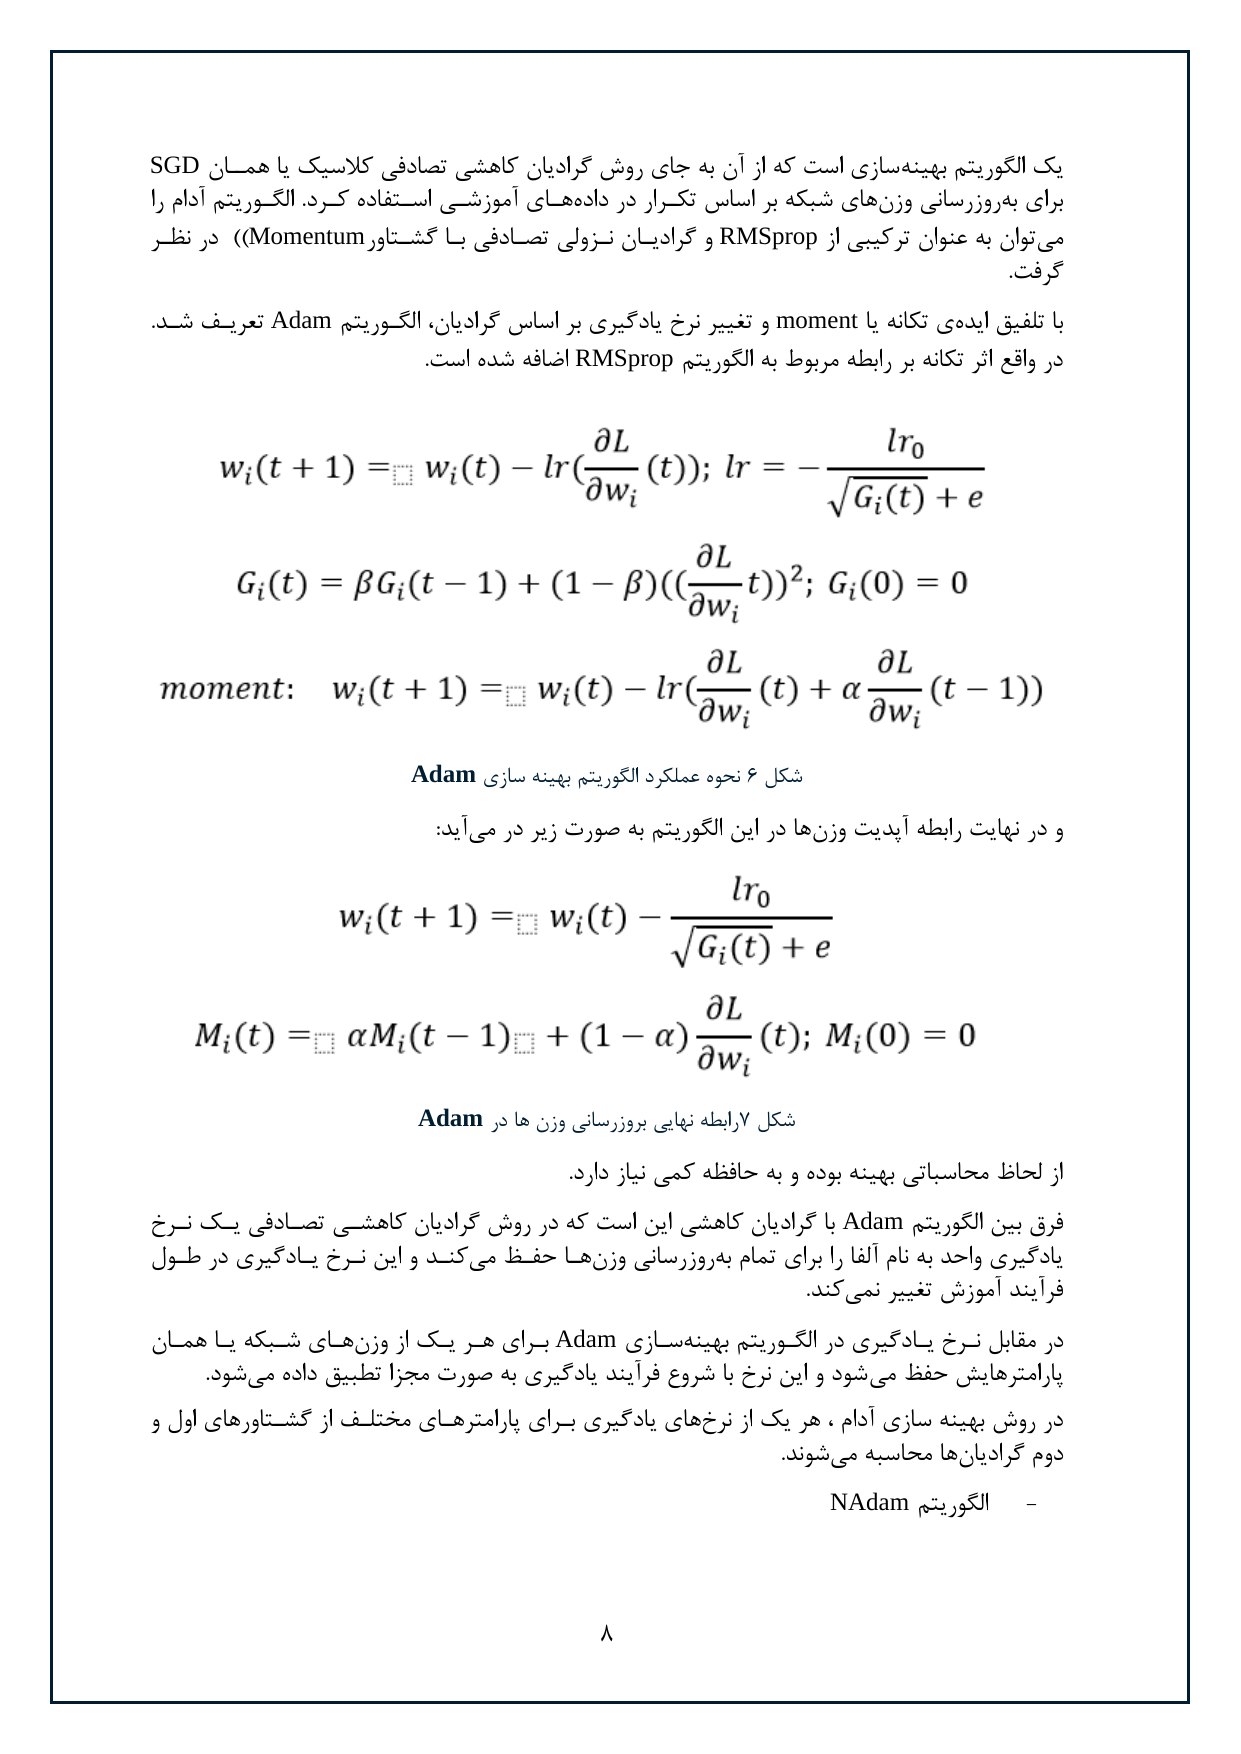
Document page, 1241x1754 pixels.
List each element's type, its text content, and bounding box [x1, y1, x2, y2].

text از لحاظ محاسباتی بهینه بوده و به حافظه کمی نیاز دارد. [150, 1160, 1063, 1189]
text در روش بهینه سازی آدام ، هر یک از نرخ‌های یادگیری برای پارامترهای مختلف از گشتاورهای اول و دوم گرادیان‌ها محاسبه می‌شوند. [150, 1407, 1063, 1470]
text در مقابل نرخ یادگیری در الگوریتم بهینه‌سازی Adam برای هر یک از وزن‌های شبکه یا همان پارامترهایش حفظ می‌شود و این نرخ با شروع فرآیند یادگیری به صورت مجزا تطبیق داده می‌شود. [150, 1324, 1063, 1391]
text و در نهایت رابطه آپدیت وزن‌ها در این الگوریتم به صورت زیر در می‌آید: [150, 816, 1063, 845]
list الگوریتم NAdam [150, 1487, 1026, 1520]
text شکل 7رابطه نهایی بروزرسانی وزن ها در Adam [150, 1103, 1063, 1135]
text با تلفیق ایده‌ی تکانه یا moment و تغییر نرخ یادگیری بر اساس گرادیان، الگوریتم Adam تعریف شد. در واقع اثر تکانه بر رابطه مربوط به الگوریتم RMSprop اضافه شده است. [150, 305, 1063, 376]
text شکل 6 نحوه عملکرد الگوریتم بهینه سازی Adam [150, 759, 1063, 791]
picture [150, 862, 1064, 1087]
picture [150, 393, 1064, 743]
text یک الگوریتم بهینه‌سازی است که از آن به جای روش گرادیان کاهشی تصادفی کلاسیک یا همان SGD برای به‌روزرسانی وزن‌های شبکه بر اساس تکرار در داده‌های آموزشی استفاده کرد. الگوریتم آدام را می‌توان به عنوان ترکیبی از RMSprop و گرادیان نزولی تصادفی با گشتاورMomentum)) در نظر گرفت. [150, 150, 1063, 288]
text فرق بین الگوریتم Adam با گرادیان کاهشی این است که در روش گرادیان کاهشی تصادفی یک نرخ یادگیری واحد به نام آلفا را برای تمام به‌روزرسانی وزن‌ها حفظ می‌کند و این نرخ یادگیری در طول فرآیند آموزش تغییر نمی‌کند. [150, 1206, 1063, 1307]
